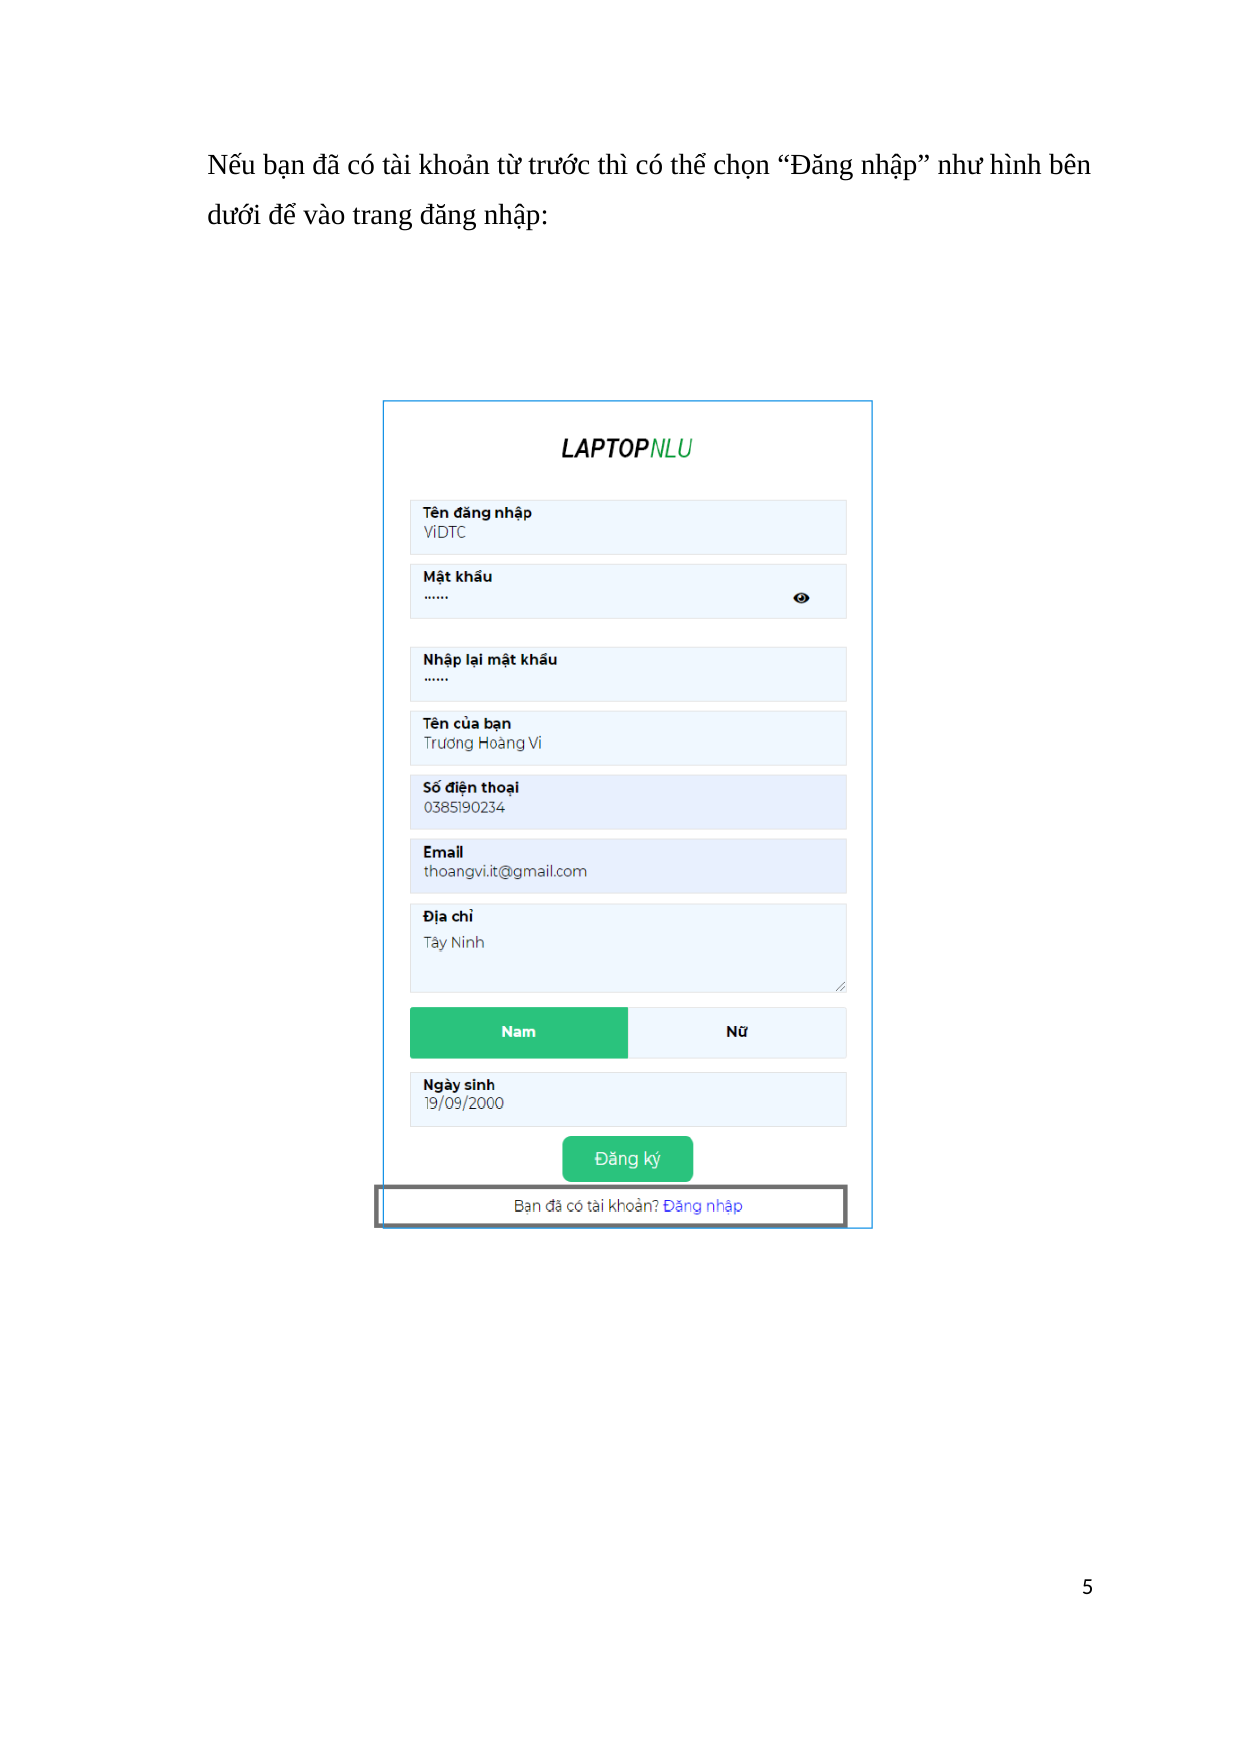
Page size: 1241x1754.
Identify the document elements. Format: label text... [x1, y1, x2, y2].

picture [164, 378, 1052, 1264]
text Nếu bạn đã có tài khoản từ trước thì có thể chọn “Đăng nhập” như hình bên dưới để vào trang đăng nhập: [207, 147, 1093, 231]
